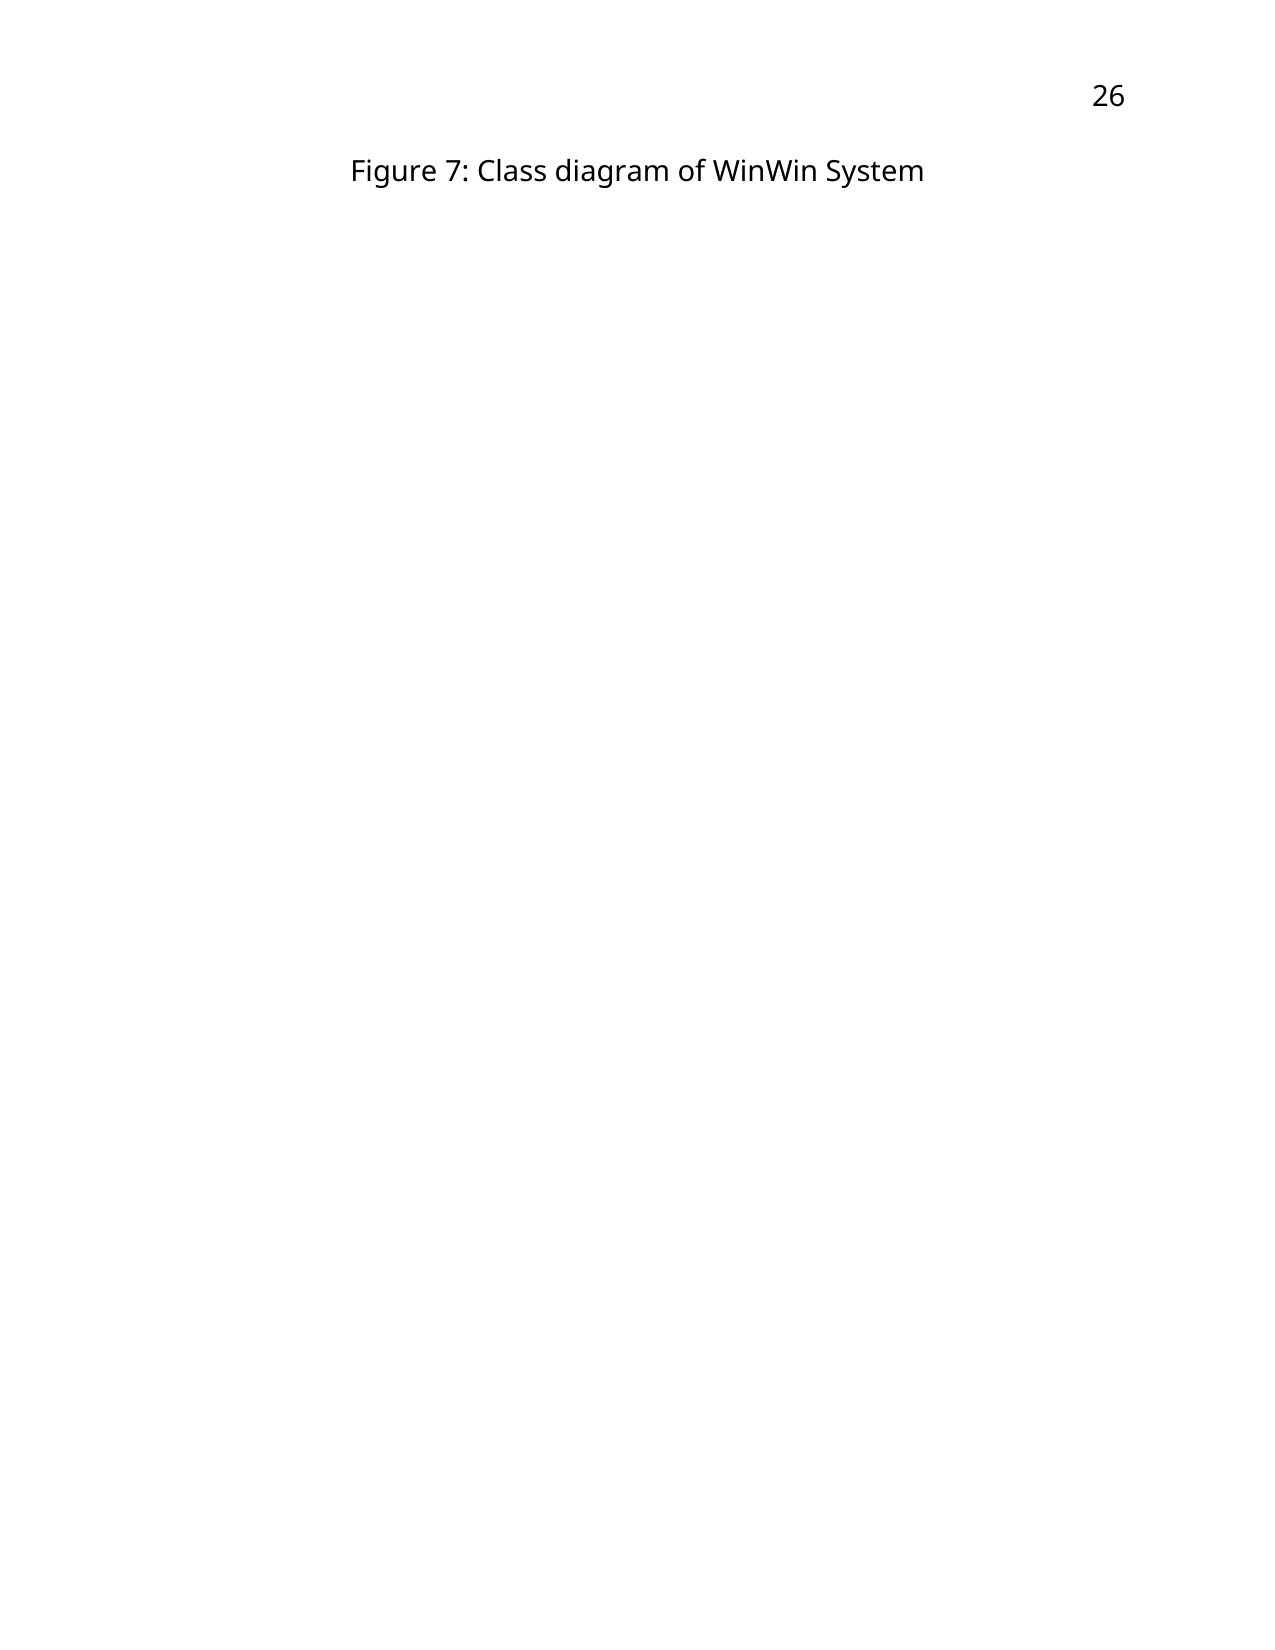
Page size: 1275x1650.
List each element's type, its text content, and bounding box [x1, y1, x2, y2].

text Figure 7: Class diagram of WinWin System [150, 150, 1125, 190]
